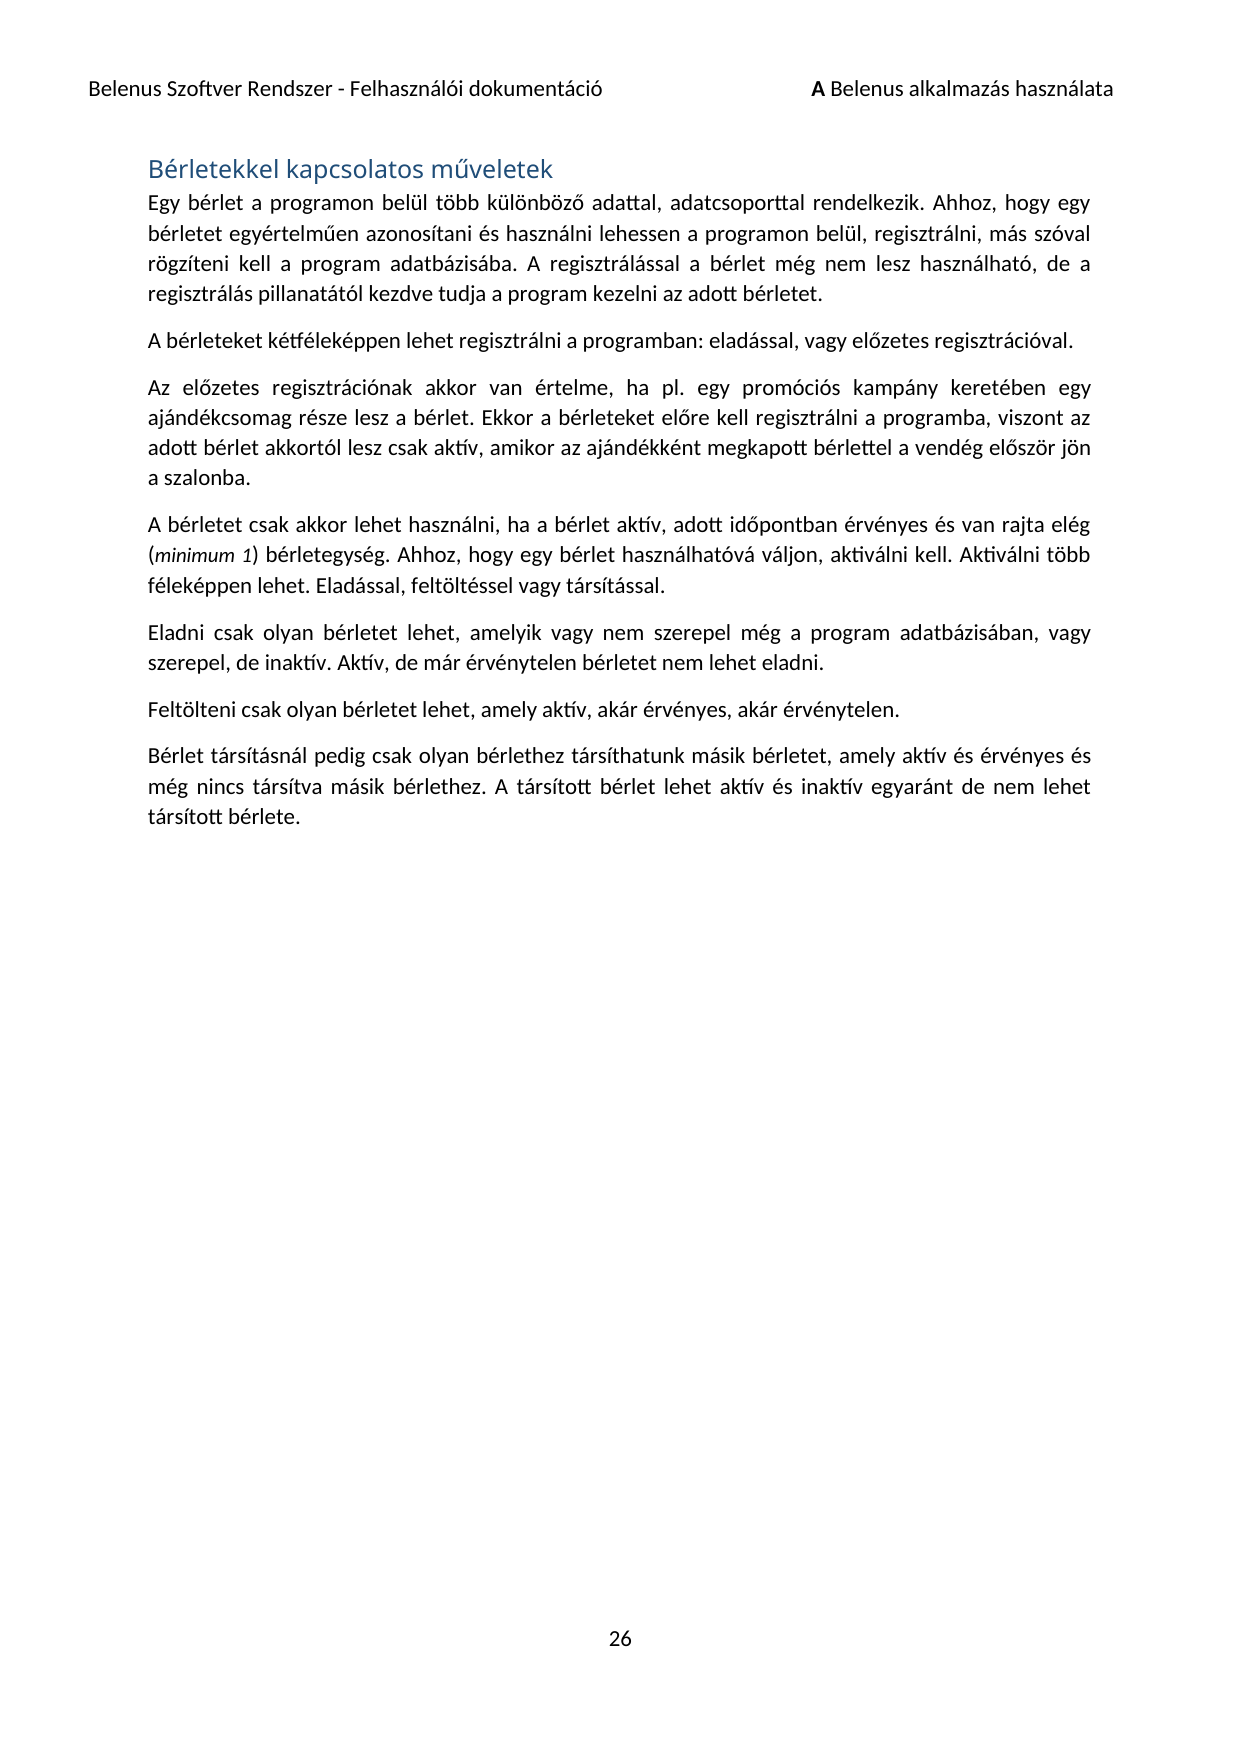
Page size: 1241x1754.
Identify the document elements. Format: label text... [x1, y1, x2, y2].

text A bérletet csak akkor lehet használni, ha a bérlet aktív, adott időpontban érvényes és van rajta elég (minimum 1) bérletegység. Ahhoz, hogy egy bérlet használhatóvá váljon, aktiválni kell. Aktiválni több féleképpen lehet. Eladással, feltöltéssel vagy társítással. [148, 510, 1093, 599]
text Feltölteni csak olyan bérletet lehet, amely aktív, akár érvényes, akár érvénytelen. [148, 695, 1093, 723]
text Eladni csak olyan bérletet lehet, amelyik vagy nem szerepel még a program adatbázisában, vagy szerepel, de inaktív. Aktív, de már érvénytelen bérletet nem lehet eladni. [148, 618, 1093, 676]
subtitle Bérletekkel kapcsolatos műveletek [148, 152, 1093, 186]
text A bérleteket kétféleképpen lehet regisztrálni a programban: eladással, vagy előzetes regisztrációval. [148, 326, 1093, 354]
text Egy bérlet a programon belül több különböző adattal, adatcsoporttal rendelkezik. Ahhoz, hogy egy bérletet egyértelműen azonosítani és használni lehessen a programon belül, regisztrálni, más szóval rögzíteni kell a program adatbázisába. A regisztrálással a bérlet még nem lesz használható, de a regisztrálás pillanatától kezdve tudja a program kezelni az adott bérletet. [148, 188, 1093, 307]
text Az előzetes regisztrációnak akkor van értelme, ha pl. egy promóciós kampány keretében egy ajándékcsomag része lesz a bérlet. Ekkor a bérleteket előre kell regisztrálni a programba, viszont az adott bérlet akkortól lesz csak aktív, amikor az ajándékként megkapott bérlettel a vendég először jön a szalonba. [148, 373, 1093, 492]
text Bérlet társításnál pedig csak olyan bérlethez társíthatunk másik bérletet, amely aktív és érvényes és még nincs társítva másik bérlethez. A társított bérlet lehet aktív és inaktív egyaránt de nem lehet társított bérlete. [148, 742, 1093, 830]
